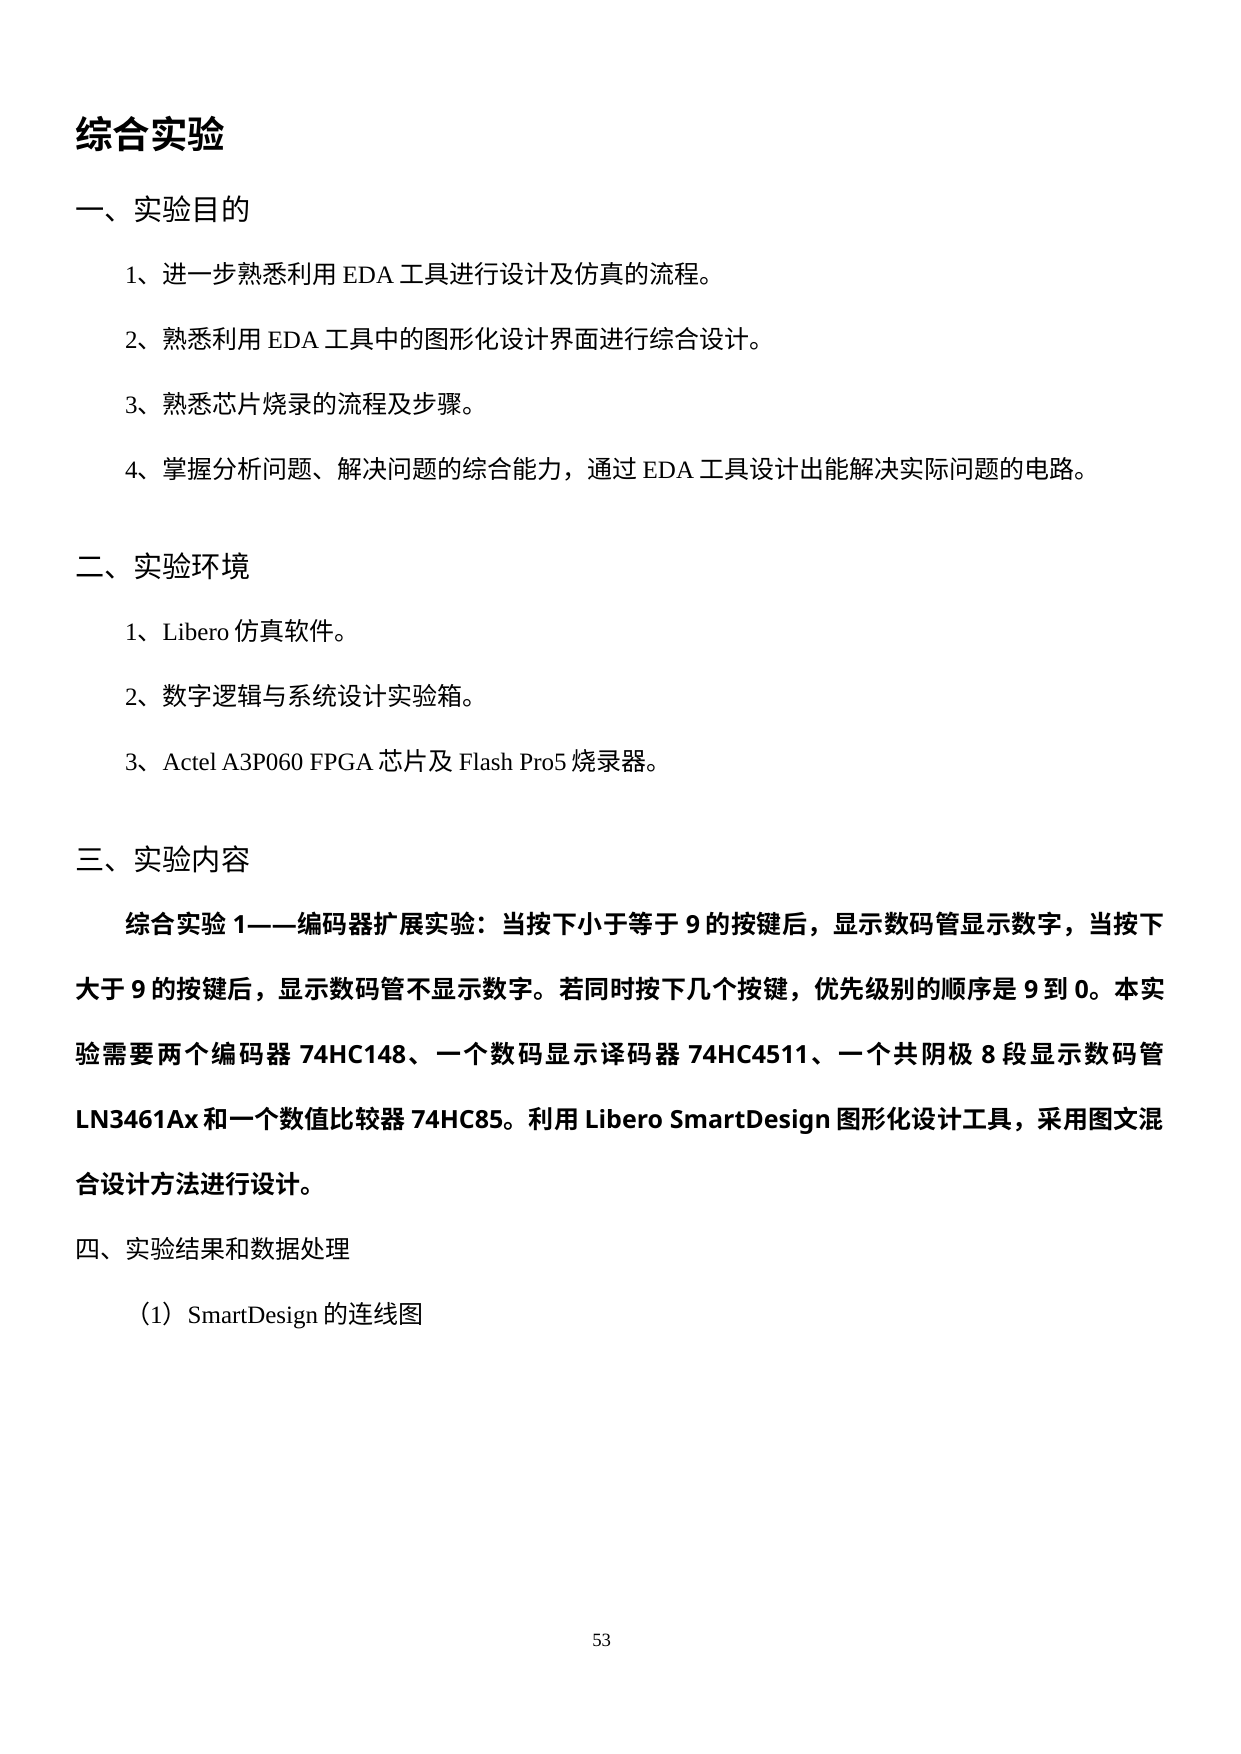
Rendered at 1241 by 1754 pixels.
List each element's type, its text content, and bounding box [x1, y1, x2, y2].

text 综合实验1——编码器扩展实验：当按下小于等于9的按键后，显示数码管显示数字，当按下大于9的按键后，显示数码管不显示数字。若同时按下几个按键，优先级别的顺序是9到0。本实验需要两个编码器74HC148、一个数码显示译码器74HC4511、一个共阴极8段显示数码管LN3461Ax和一个数值比较器74HC85。利用Libero SmartDesign图形化设计工具，采用图文混合设计方法进行设计。 [75, 890, 1165, 1215]
text 3、Actel A3P060 FPGA芯片及Flash Pro5烧录器。 [75, 727, 1165, 792]
text 2、熟悉利用EDA工具中的图形化设计界面进行综合设计。 [75, 305, 1165, 370]
subtitle 综合实验 [75, 104, 1165, 159]
text 4、掌握分析问题、解决问题的综合能力，通过EDA工具设计出能解决实际问题的电路。 [75, 435, 1165, 500]
text 四、实验结果和数据处理 [75, 1215, 1165, 1280]
text 三、实验内容 [75, 825, 1165, 890]
text 二、实验环境 [75, 532, 1165, 597]
text 1、进一步熟悉利用EDA工具进行设计及仿真的流程。 [75, 240, 1165, 305]
text （1）SmartDesign的连线图 [75, 1280, 1165, 1345]
text 3、熟悉芯片烧录的流程及步骤。 [75, 370, 1165, 435]
text 2、数字逻辑与系统设计实验箱。 [75, 662, 1165, 727]
text 一、实验目的 [75, 175, 1165, 240]
text 1、Libero仿真软件。 [75, 597, 1165, 662]
